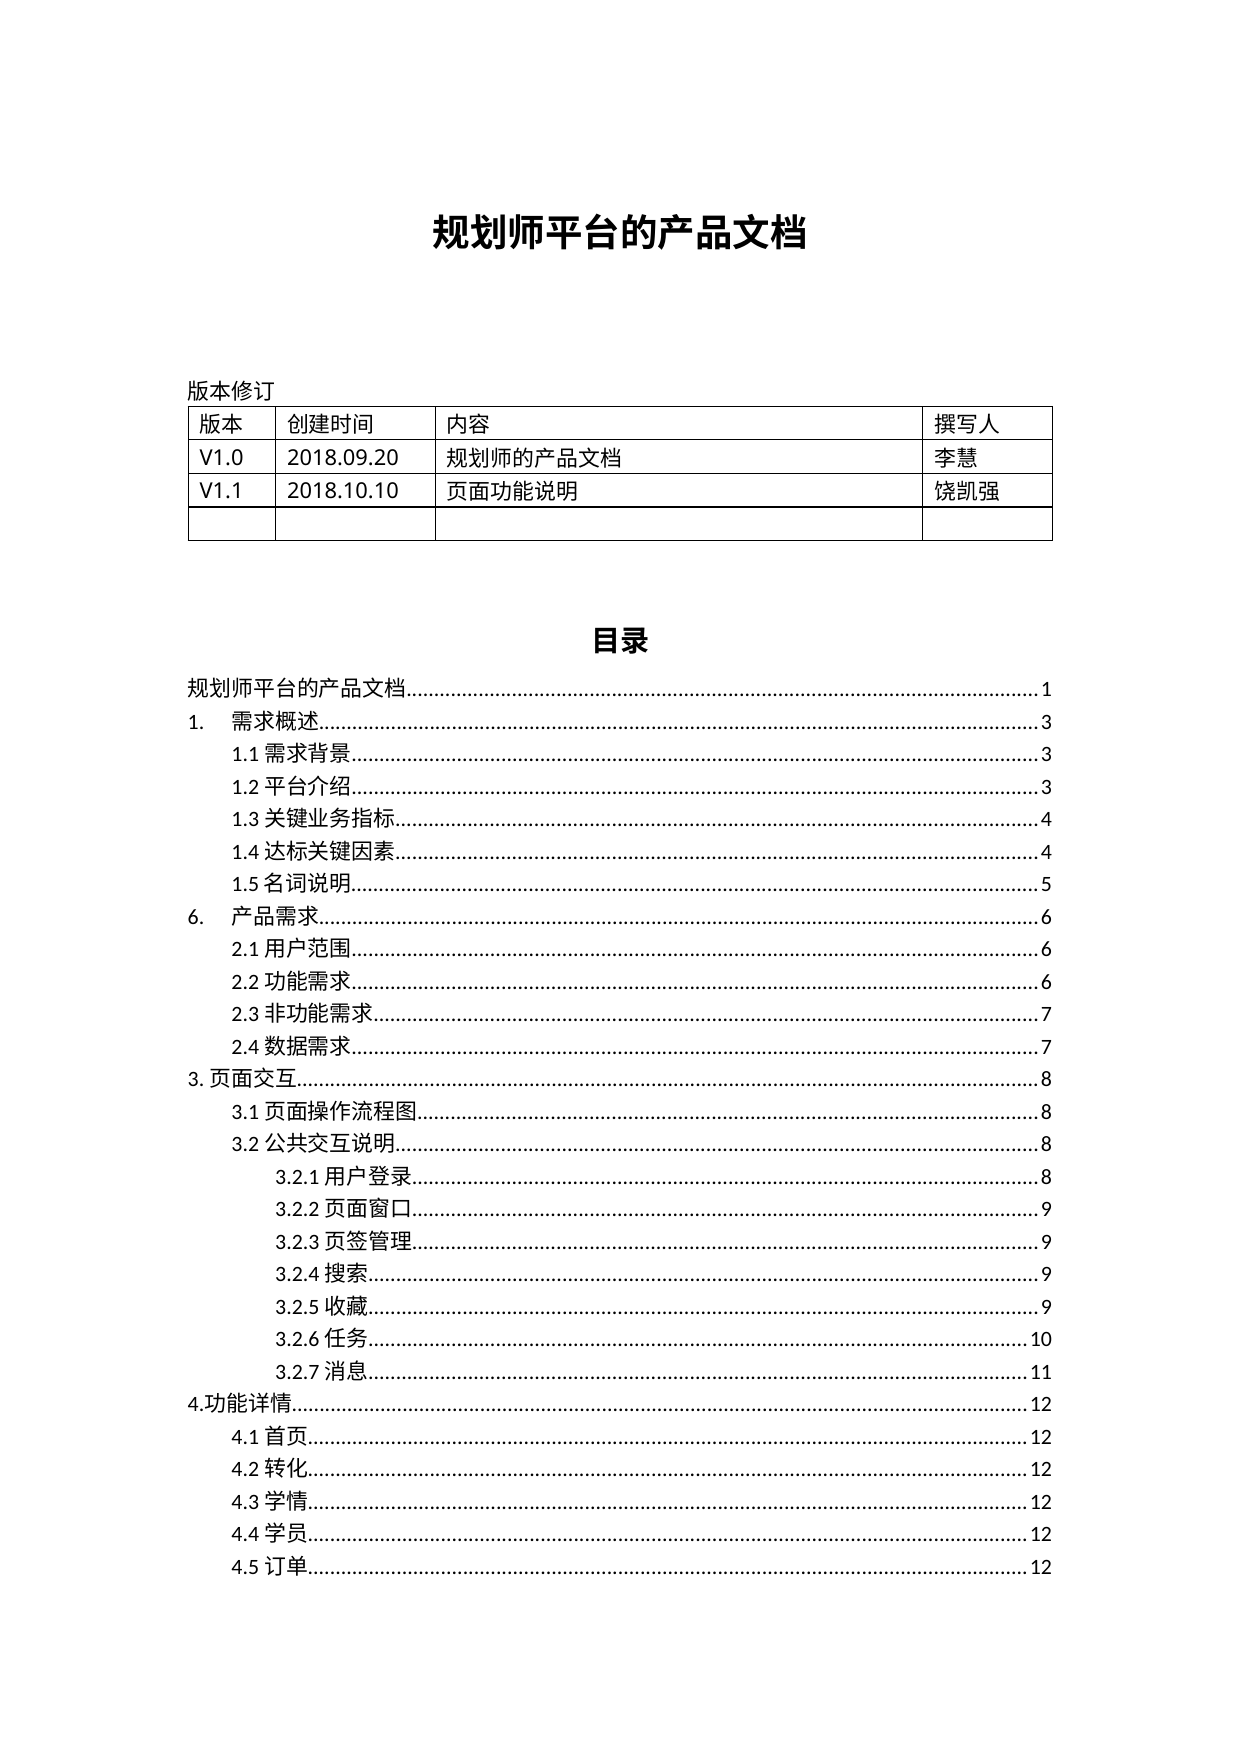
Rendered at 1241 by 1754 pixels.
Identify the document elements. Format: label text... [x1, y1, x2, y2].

text 1.2 平台介绍 3 [231, 768, 1053, 801]
text 1.4 达标关键因素 4 [231, 833, 1053, 866]
text 3.2 公共交互说明 8 [231, 1126, 1053, 1158]
table_cell V1.1 [189, 474, 275, 506]
text 2.3 非功能需求 7 [231, 996, 1053, 1028]
text 4.4 学员 12 [231, 1516, 1053, 1548]
text 3.2.6 任务 10 [275, 1321, 1053, 1353]
text 3.2.3 页签管理 9 [275, 1223, 1053, 1256]
table_cell 饶凯强 [923, 474, 1052, 506]
table_cell 2018.09.20 [276, 440, 435, 473]
text 4.5 订单 12 [231, 1548, 1053, 1581]
text 3.1 页面操作流程图 8 [231, 1093, 1053, 1126]
table_header 内容 [436, 407, 922, 439]
text 2.2 功能需求 6 [231, 963, 1053, 996]
text 3.2.2 页面窗口 9 [275, 1191, 1053, 1223]
text 1.3 关键业务指标 4 [231, 801, 1053, 833]
text 4.1 首页 12 [231, 1418, 1053, 1451]
text 3.2.5 收藏 9 [275, 1288, 1053, 1321]
text 4.3 学情 12 [231, 1483, 1053, 1516]
text 1. 需求概述 3 [187, 703, 1053, 736]
table_header 创建时间 [276, 407, 435, 439]
text 规划师平台的产品文档 1 [187, 671, 1053, 703]
table_cell [436, 508, 922, 540]
text 2.1 用户范围 6 [231, 931, 1053, 963]
table_cell 规划师的产品文档 [436, 440, 922, 473]
text 3. 页面交互 8 [187, 1061, 1053, 1093]
text 4.功能详情 12 [187, 1386, 1053, 1418]
table_cell V1.0 [189, 440, 275, 473]
text 1.5名词说明 5 [231, 866, 1053, 898]
table_cell 页面功能说明 [436, 474, 922, 506]
table_cell 李慧 [923, 440, 1052, 473]
table_cell [923, 508, 1052, 540]
subtitle 规划师平台的产品文档 [187, 197, 1053, 262]
table_cell 2018.10.10 [276, 474, 435, 506]
table_header 撰写人 [923, 407, 1052, 439]
text 3.2.7 消息 11 [275, 1353, 1053, 1386]
text 版本修订 [187, 373, 1053, 406]
table_cell [189, 508, 275, 540]
table_cell [276, 508, 435, 540]
text 3.2.4 搜索 9 [275, 1256, 1053, 1288]
text 4.2 转化 12 [231, 1451, 1053, 1483]
text 3.2.1 用户登录 8 [275, 1158, 1053, 1191]
text 2.4 数据需求 7 [231, 1028, 1053, 1061]
text 6. 产品需求 6 [187, 898, 1053, 931]
text 1.1 需求背景 3 [231, 736, 1053, 768]
table_header 版本 [189, 407, 275, 439]
text 目录 [187, 606, 1053, 671]
